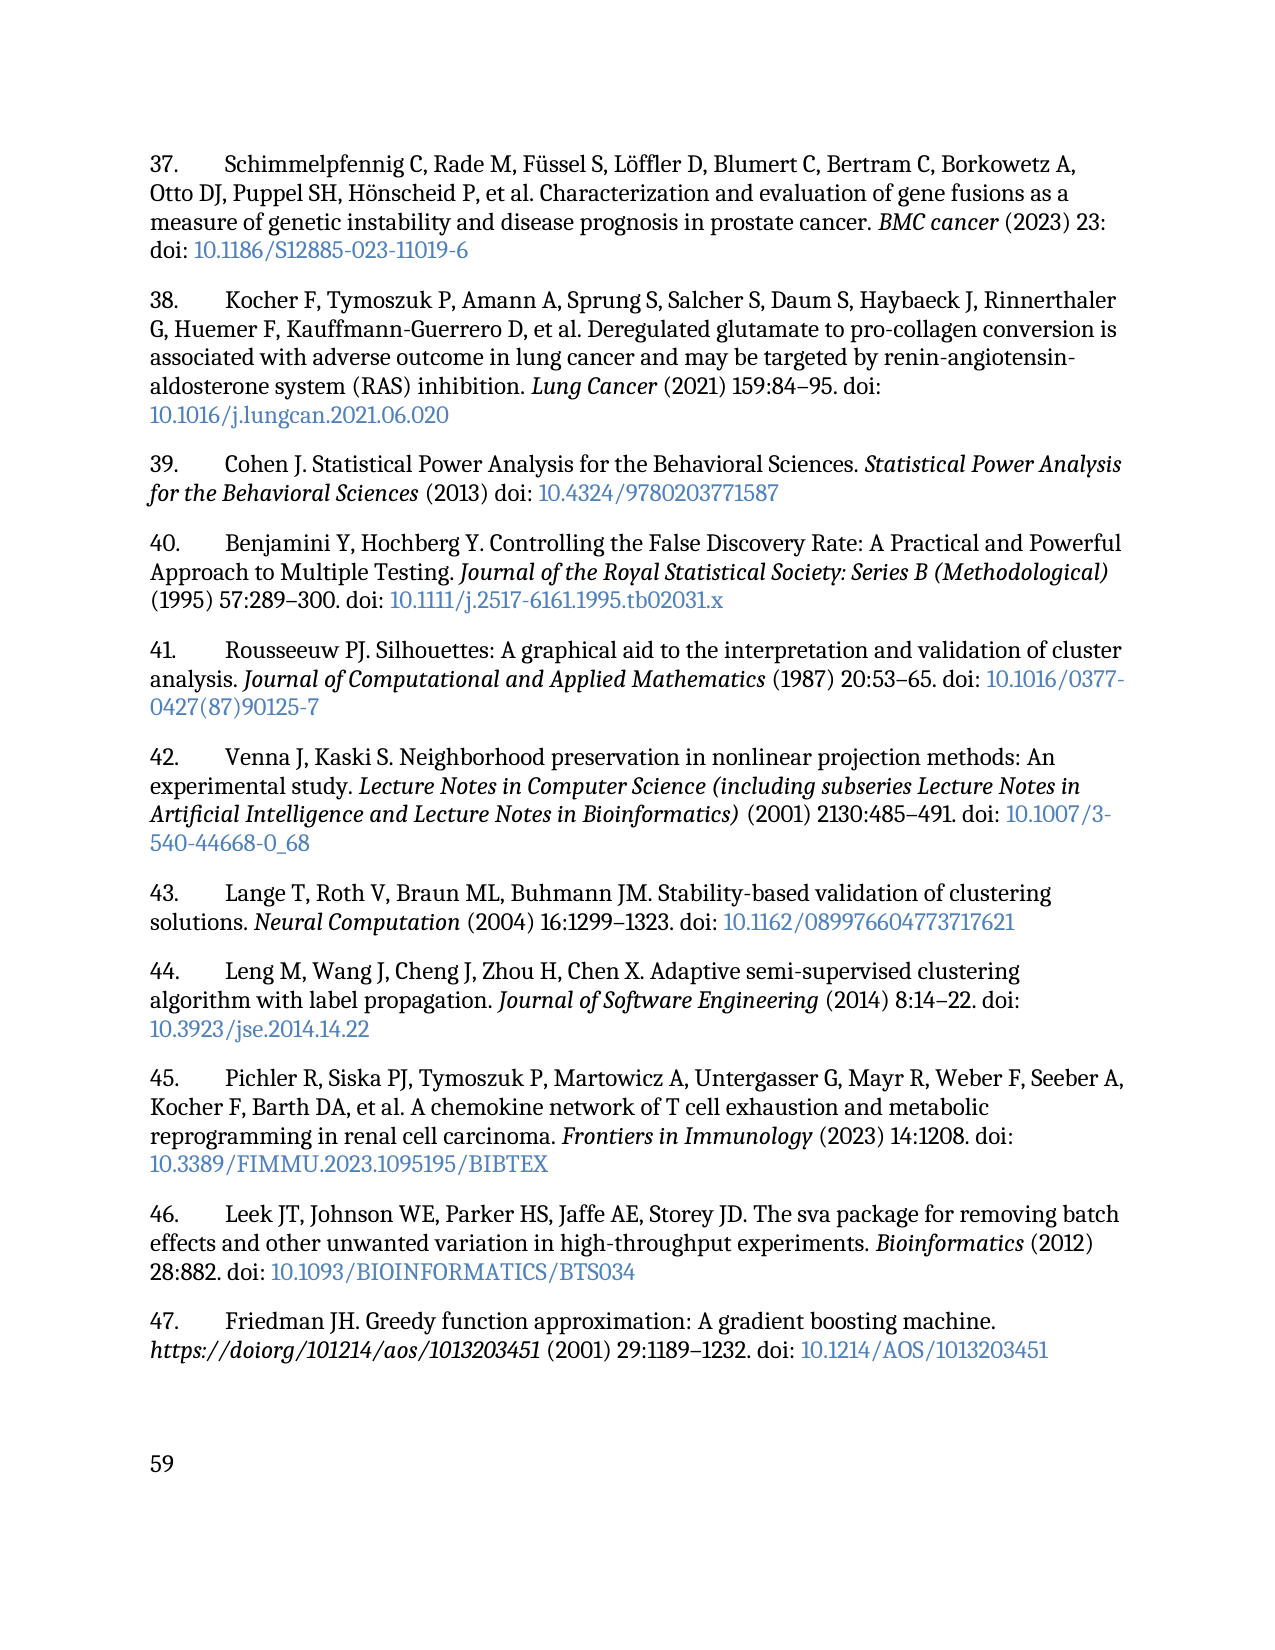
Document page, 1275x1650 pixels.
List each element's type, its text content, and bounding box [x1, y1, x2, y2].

text 47. Friedman JH. Greedy function approximation: A gradient boosting machine. https://doiorg/101214/aos/1013203451 (2001) 29:1189–1232. doi: 10.1214/AOS/1013203451 [150, 1307, 1125, 1364]
text 41. Rousseeuw PJ. Silhouettes: A graphical aid to the interpretation and validation of cluster analysis. Journal of Computational and Applied Mathematics (1987) 20:53–65. doi: 10.1016/0377-0427(87)90125-7 [150, 636, 1125, 722]
text 44. Leng M, Wang J, Cheng J, Zhou H, Chen X. Adaptive semi-supervised clustering algorithm with label propagation. Journal of Software Engineering (2014) 8:14–22. doi: 10.3923/jse.2014.14.22 [150, 957, 1125, 1043]
text 40. Benjamini Y, Hochberg Y. Controlling the False Discovery Rate: A Practical and Powerful Approach to Multiple Testing. Journal of the Royal Statistical Society: Series B (Methodological) (1995) 57:289–300. doi: 10.1111/j.2517-6161.1995.tb02031.x [150, 529, 1125, 615]
text 39. Cohen J. Statistical Power Analysis for the Behavioral Sciences. Statistical Power Analysis for the Behavioral Sciences (2013) doi: 10.4324/9780203771587 [150, 450, 1125, 508]
text 45. Pichler R, Siska PJ, Tymoszuk P, Martowicz A, Untergasser G, Mayr R, Weber F, Seeber A, Kocher F, Barth DA, et al. A chemokine network of T cell exhaustion and metabolic reprogramming in renal cell carcinoma. Frontiers in Immunology (2023) 14:1208. doi: 10.3389/FIMMU.2023.1095195/BIBTEX [150, 1064, 1125, 1179]
text 37. Schimmelpfennig C, Rade M, Füssel S, Löffler D, Blumert C, Bertram C, Borkowetz A, Otto DJ, Puppel SH, Hönscheid P, et al. Characterization and evaluation of gene fusions as a measure of genetic instability and disease prognosis in prostate cancer. BMC cancer (2023) 23: doi: 10.1186/S12885-023-11019-6 [150, 150, 1125, 265]
text 43. Lange T, Roth V, Braun ML, Buhmann JM. Stability-based validation of clustering solutions. Neural Computation (2004) 16:1299–1323. doi: 10.1162/089976604773717621 [150, 879, 1125, 936]
text 38. Kocher F, Tymoszuk P, Amann A, Sprung S, Salcher S, Daum S, Haybaeck J, Rinnerthaler G, Huemer F, Kauffmann-Guerrero D, et al. Deregulated glutamate to pro-collagen conversion is associated with adverse outcome in lung cancer and may be targeted by renin-angiotensin-aldosterone system (RAS) inhibition. Lung Cancer (2021) 159:84–95. doi: 10.1016/j.lungcan.2021.06.020 [150, 286, 1125, 429]
text 46. Leek JT, Johnson WE, Parker HS, Jaffe AE, Storey JD. The sva package for removing batch effects and other unwanted variation in high-throughput experiments. Bioinformatics (2012) 28:882. doi: 10.1093/BIOINFORMATICS/BTS034 [150, 1200, 1125, 1286]
text 42. Venna J, Kaski S. Neighborhood preservation in nonlinear projection methods: An experimental study. Lecture Notes in Computer Science (including subseries Lecture Notes in Artificial Intelligence and Lecture Notes in Bioinformatics) (2001) 2130:485–491. doi: 10.1007/3-540-44668-0_68 [150, 743, 1125, 858]
